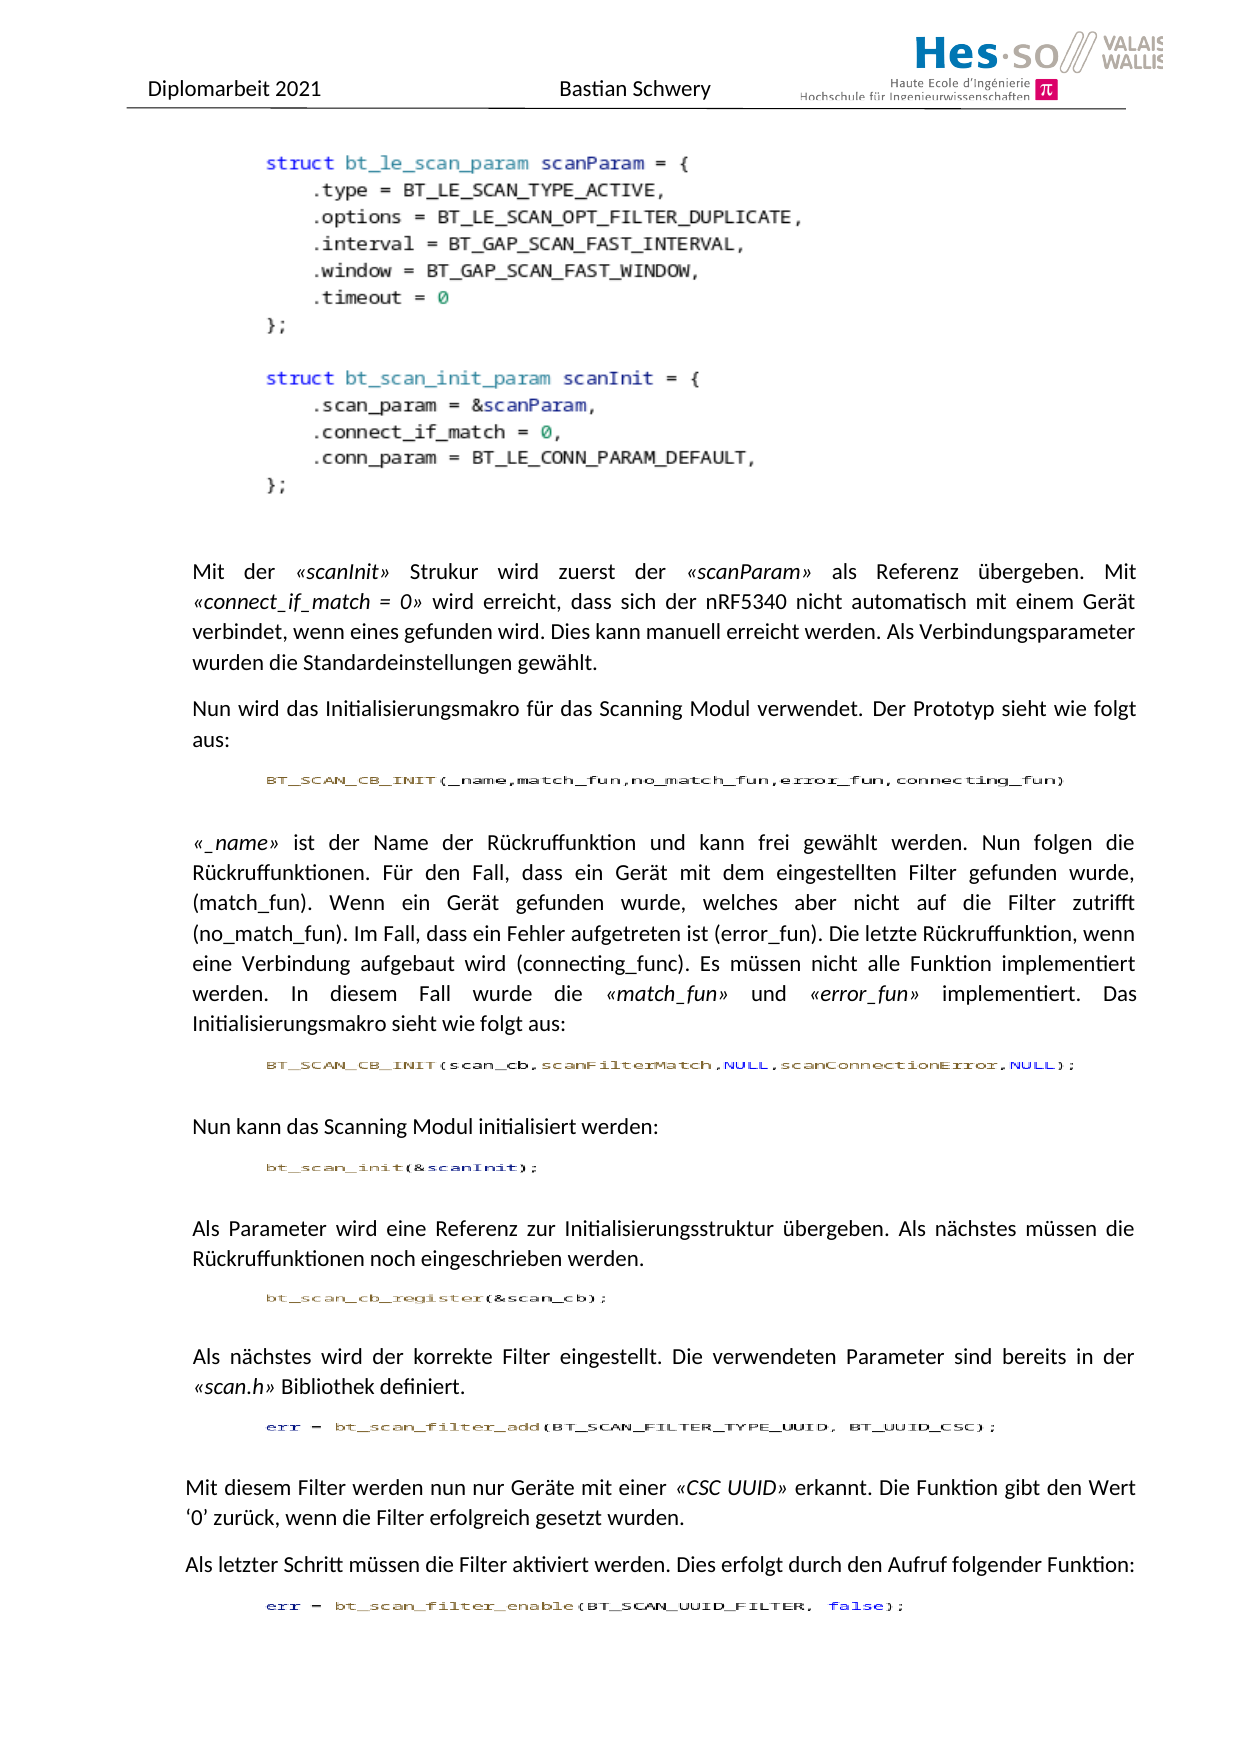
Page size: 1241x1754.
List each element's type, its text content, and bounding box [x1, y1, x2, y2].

text Mit der «scanInit» Strukur wird zuerst der «scanParam» als Referenz übergeben. Mit «connect_if_match = 0» wird erreicht, dass sich der nRF5340 nicht automatisch mit einem Gerät verbindet, wenn eines gefunden wird. Dies kann manuell erreicht werden. Als Verbindungsparameter wurden die Standardeinstellungen gewählt. [192, 557, 1137, 676]
text Als letzter Schritt müssen die Filter aktiviert werden. Dies erfolgt durch den Aufruf folgender Funktion: [185, 1550, 1137, 1578]
text Nun wird das Initialisierungsmakro für das Scanning Modul verwendet. Der Prototyp sieht wie folgt aus: [192, 694, 1137, 753]
text Als Parameter wird eine Referenz zur Initialisierungsstruktur übergeben. Als nächstes müssen die Rückruffunktionen noch eingeschrieben werden. [192, 1214, 1137, 1272]
text Nun kann das Scanning Modul initialisiert werden: [133, 1112, 1137, 1141]
picture [800, 31, 1163, 100]
text Mit diesem Filter werden nun nur Geräte mit einer «CSC UUID» erkannt. Die Funktion gibt den Wert ‘0’ zurück, wenn die Filter erfolgreich gesetzt wurden. [185, 1473, 1137, 1531]
text «_name» ist der Name der Rückruffunktion und kann frei gewählt werden. Nun folgen die Rückruffunktionen. Für den Fall, dass ein Gerät mit dem eingestellten Filter gefunden wurde, (match_fun). Wenn ein Gerät gefunden wurde, welches aber nicht auf die Filter zutrifft (no_match_fun). Im Fall, dass ein Fehler aufgetreten ist (error_fun). Die letzte Rückruffunktion, wenn eine Verbindung aufgebaut wird (connecting_func). Es müssen nicht alle Funktion implementiert werden. In diesem Fall wurde die «match_fun» und «error_fun» implementiert. Das Initialisierungsmakro sieht wie folgt aus: [192, 828, 1137, 1037]
text Als nächstes wird der korrekte Filter eingestellt. Die verwendeten Parameter sind bereits in der «scan.h» Bibliothek definiert. [193, 1342, 1137, 1400]
